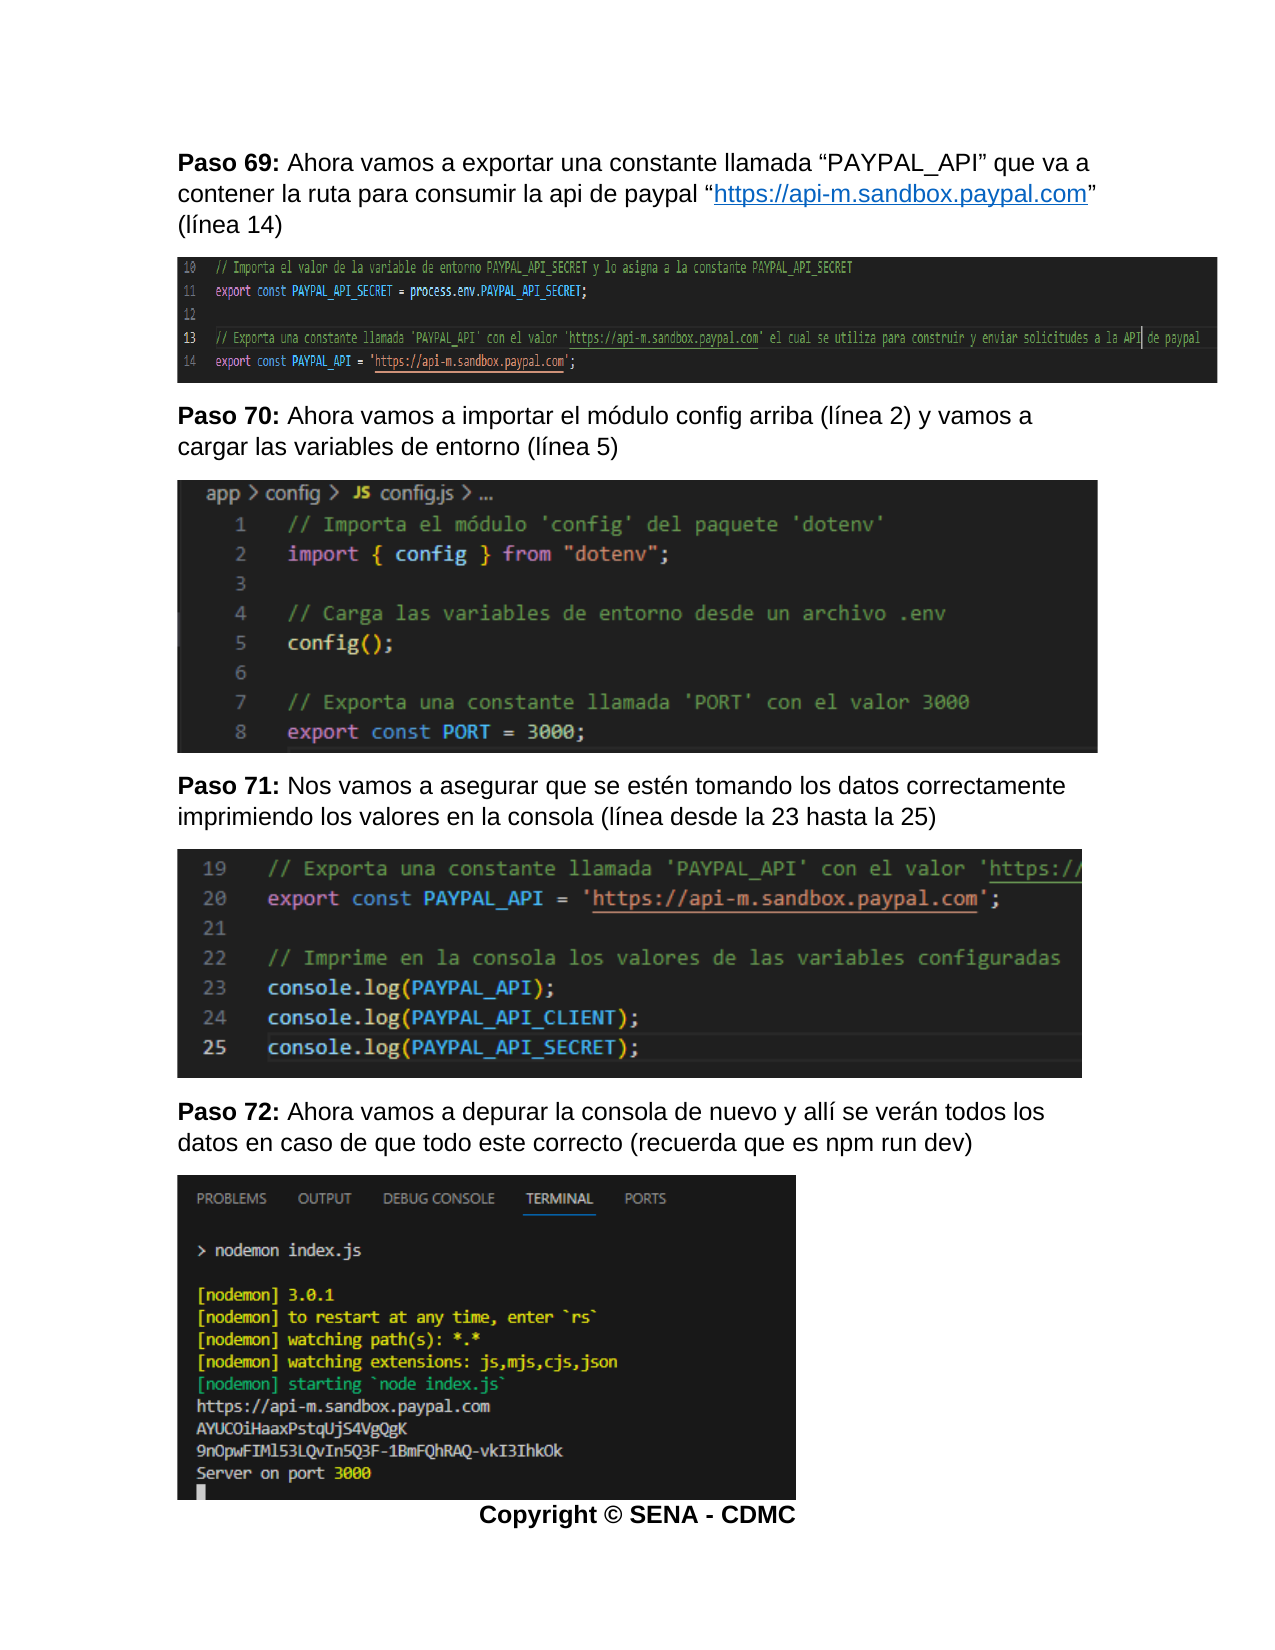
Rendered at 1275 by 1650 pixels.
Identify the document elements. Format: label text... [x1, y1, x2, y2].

text Paso 72: Ahora vamos a depurar la consola de nuevo y allí se verán todos los datos en caso de que todo este correcto (recuerda que es npm run dev) [177, 1097, 1098, 1157]
text Paso 70: Ahora vamos a importar el módulo config arriba (línea 2) y vamos a cargar las variables de entorno (línea 5) [177, 401, 1098, 461]
picture [177, 480, 1098, 753]
picture [177, 1175, 796, 1500]
text Paso 69: Ahora vamos a exportar una constante llamada “PAYPAL_API” que va a contener la ruta para consumir la api de paypal “https://api-m.sandbox.paypal.com” (línea 14) [177, 148, 1098, 238]
text Paso 71: Nos vamos a asegurar que se estén tomando los datos correctamente imprimiendo los valores en la consola (línea desde la 23 hasta la 25) [177, 771, 1098, 831]
picture [177, 257, 1218, 383]
picture [177, 849, 1082, 1078]
